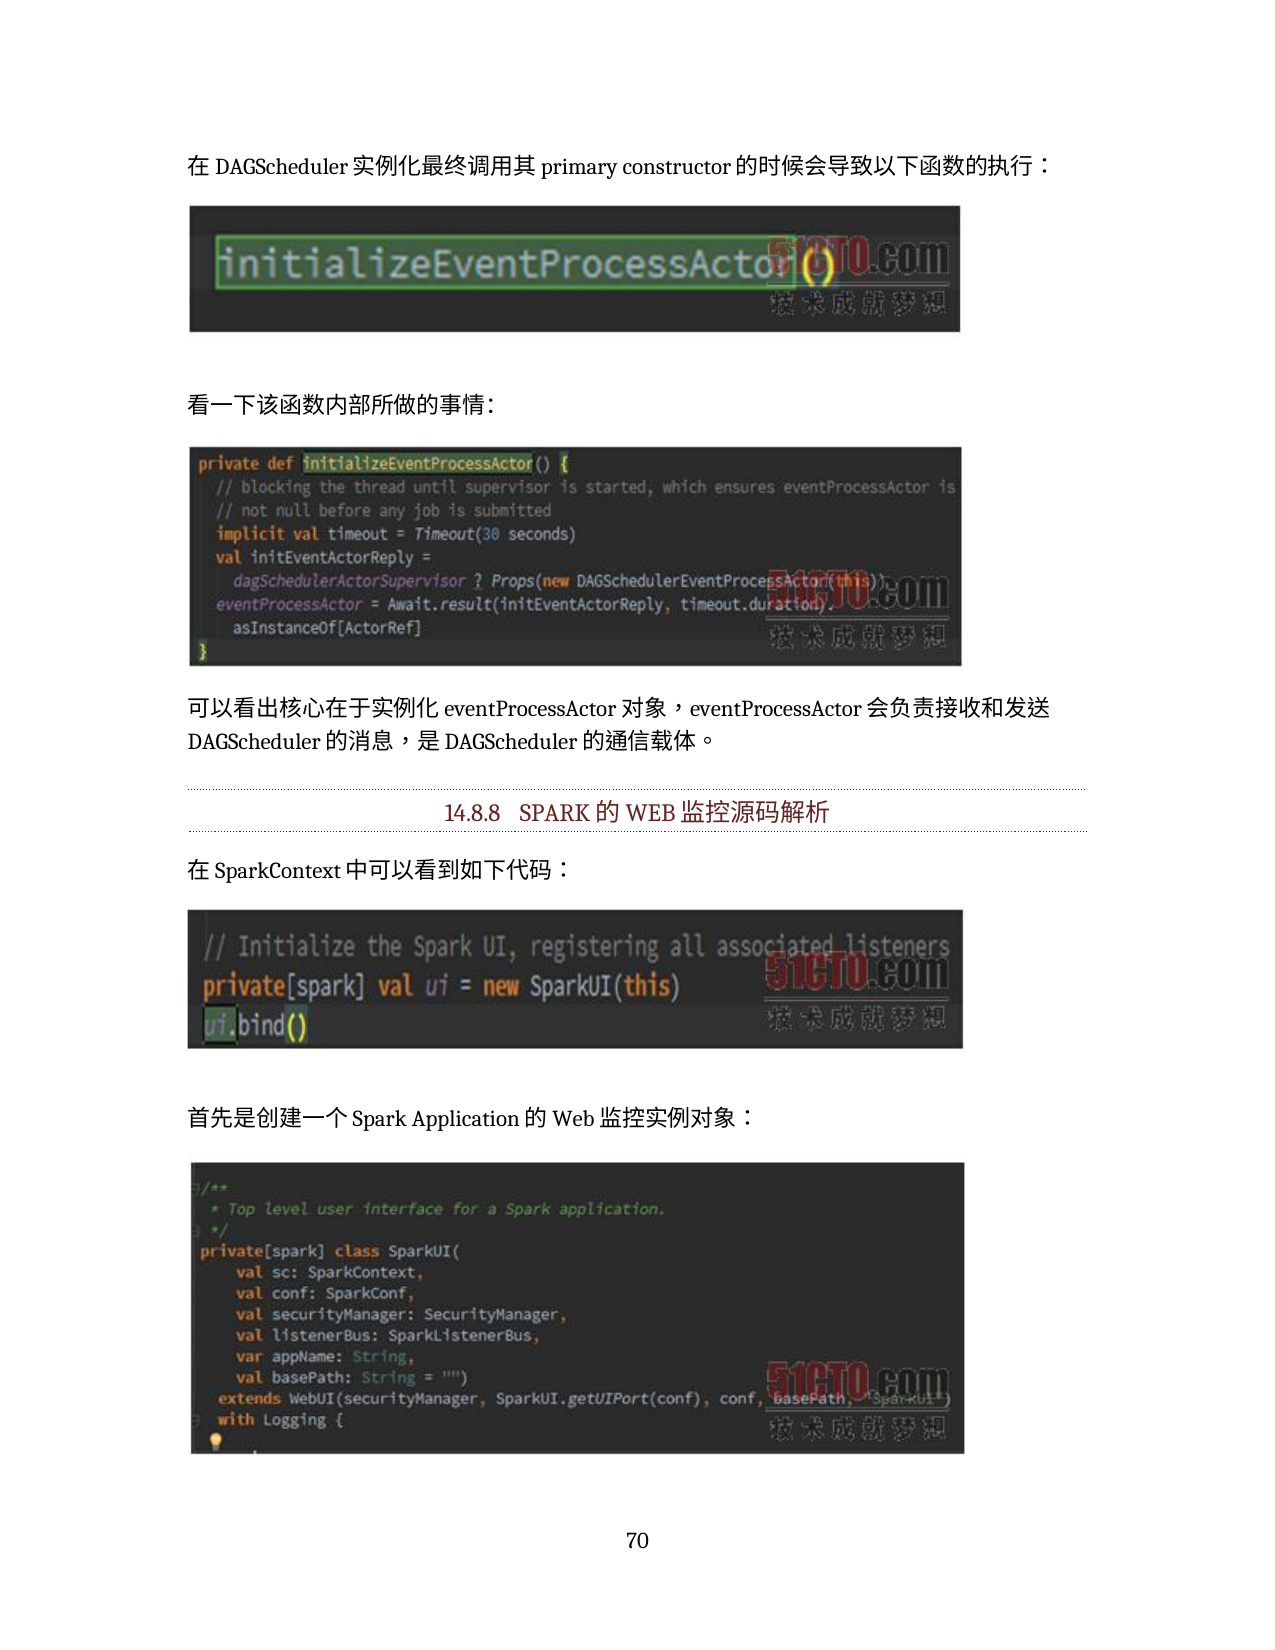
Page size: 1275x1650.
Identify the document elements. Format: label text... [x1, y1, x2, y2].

picture [187, 203, 966, 337]
text 看一下该函数内部所做的事情： [187, 358, 1087, 420]
text 在SparkContext中可以看到如下代码： [187, 854, 1087, 886]
picture [187, 1155, 966, 1462]
picture [187, 907, 966, 1052]
picture [187, 442, 966, 671]
text 首先是创建一个Spark Application的Web监控实例对象： [187, 1074, 1087, 1133]
text 在DAGScheduler实例化最终调用其primary constructor的时候会导致以下函数的执行： [187, 150, 1087, 181]
text 可以看出核心在于实例化eventProcessActor对象，eventProcessActor会负责接收和发送DAGScheduler的消息，是DAGScheduler的通信载体。 [187, 692, 1087, 756]
subtitle Spark的Web监控源码解析 [187, 789, 1087, 832]
